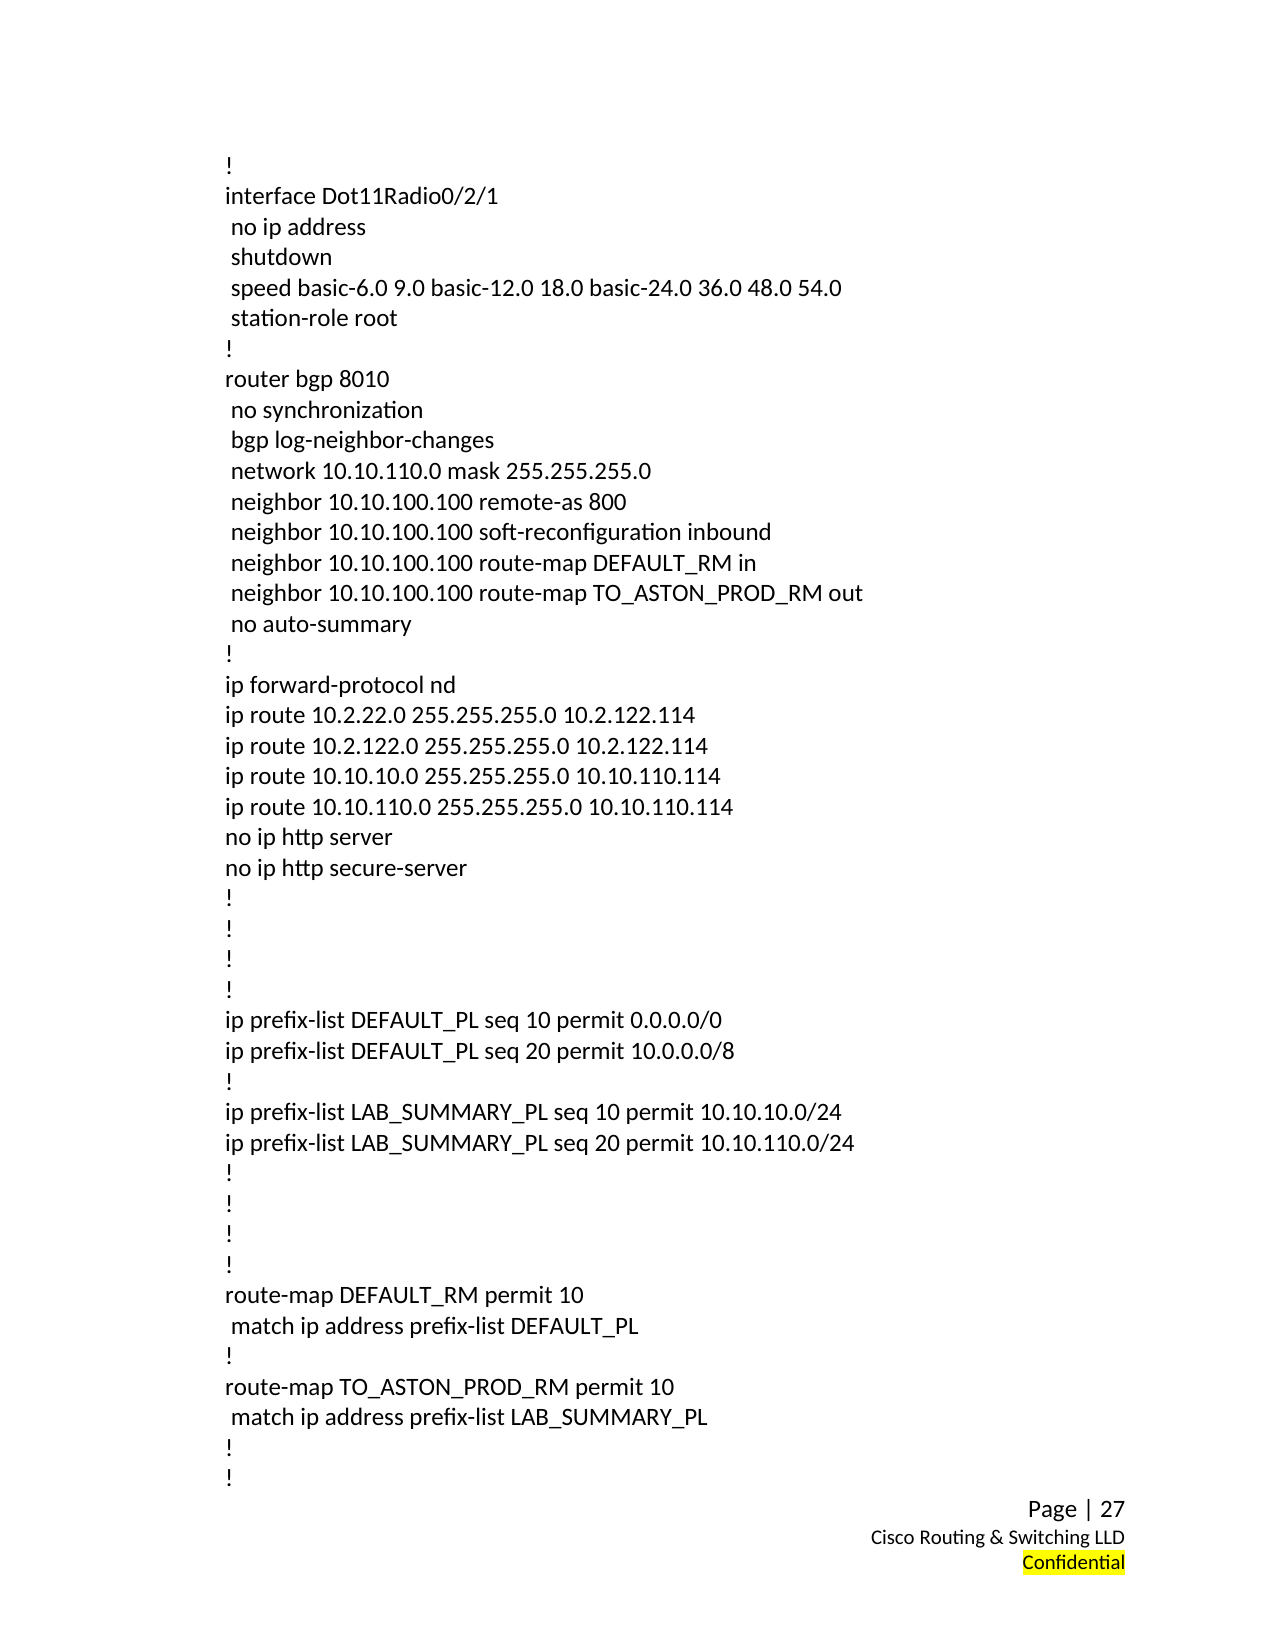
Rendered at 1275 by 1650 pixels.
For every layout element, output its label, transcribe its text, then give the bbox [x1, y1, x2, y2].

text ip prefix-list LAB_SUMMARY_PL seq 20 permit 10.10.110.0/24 [225, 1127, 1125, 1157]
text router bgp 8010 [225, 364, 1125, 394]
text ip prefix-list LAB_SUMMARY_PL seq 10 permit 10.10.10.0/24 [225, 1096, 1125, 1127]
text ! [225, 1218, 1125, 1249]
text ! [225, 150, 1125, 181]
text bgp log-neighbor-changes [225, 425, 1125, 455]
text ip prefix-list DEFAULT_PL seq 20 permit 10.0.0.0/8 [225, 1035, 1125, 1066]
text ! [225, 333, 1125, 364]
text ! [225, 1157, 1125, 1188]
text no ip address [225, 211, 1125, 242]
text ! [225, 1340, 1125, 1371]
text neighbor 10.10.100.100 route-map DEFAULT_RM in [225, 547, 1125, 577]
text ip route 10.10.10.0 255.255.255.0 10.10.110.114 [225, 760, 1125, 791]
text match ip address prefix-list LAB_SUMMARY_PL [225, 1401, 1125, 1432]
text ! [225, 1188, 1125, 1218]
text route-map DEFAULT_RM permit 10 [225, 1279, 1125, 1310]
text ! [225, 882, 1125, 913]
text no ip http server [225, 821, 1125, 852]
text ! [225, 943, 1125, 974]
text station-role root [225, 303, 1125, 333]
text ! [225, 913, 1125, 943]
text ! [225, 974, 1125, 1004]
text ip forward-protocol nd [225, 669, 1125, 699]
text ! [225, 1249, 1125, 1279]
text neighbor 10.10.100.100 route-map TO_ASTON_PROD_RM out [225, 577, 1125, 608]
text ! [225, 1462, 1125, 1493]
text neighbor 10.10.100.100 soft-reconfiguration inbound [225, 516, 1125, 547]
text speed basic-6.0 9.0 basic-12.0 18.0 basic-24.0 36.0 48.0 54.0 [225, 272, 1125, 303]
text ip route 10.2.22.0 255.255.255.0 10.2.122.114 [225, 699, 1125, 730]
text neighbor 10.10.100.100 remote-as 800 [225, 486, 1125, 516]
text shutdown [225, 242, 1125, 272]
text ip route 10.10.110.0 255.255.255.0 10.10.110.114 [225, 791, 1125, 821]
text interface Dot11Radio0/2/1 [225, 181, 1125, 211]
text ! [225, 638, 1125, 669]
text no ip http secure-server [225, 852, 1125, 882]
text ip prefix-list DEFAULT_PL seq 10 permit 0.0.0.0/0 [225, 1004, 1125, 1035]
text network 10.10.110.0 mask 255.255.255.0 [225, 455, 1125, 486]
text route-map TO_ASTON_PROD_RM permit 10 [225, 1371, 1125, 1401]
text no synchronization [225, 394, 1125, 425]
text ! [225, 1066, 1125, 1096]
text no auto-summary [225, 608, 1125, 638]
text match ip address prefix-list DEFAULT_PL [225, 1310, 1125, 1340]
text ip route 10.2.122.0 255.255.255.0 10.2.122.114 [225, 730, 1125, 760]
text ! [225, 1432, 1125, 1462]
